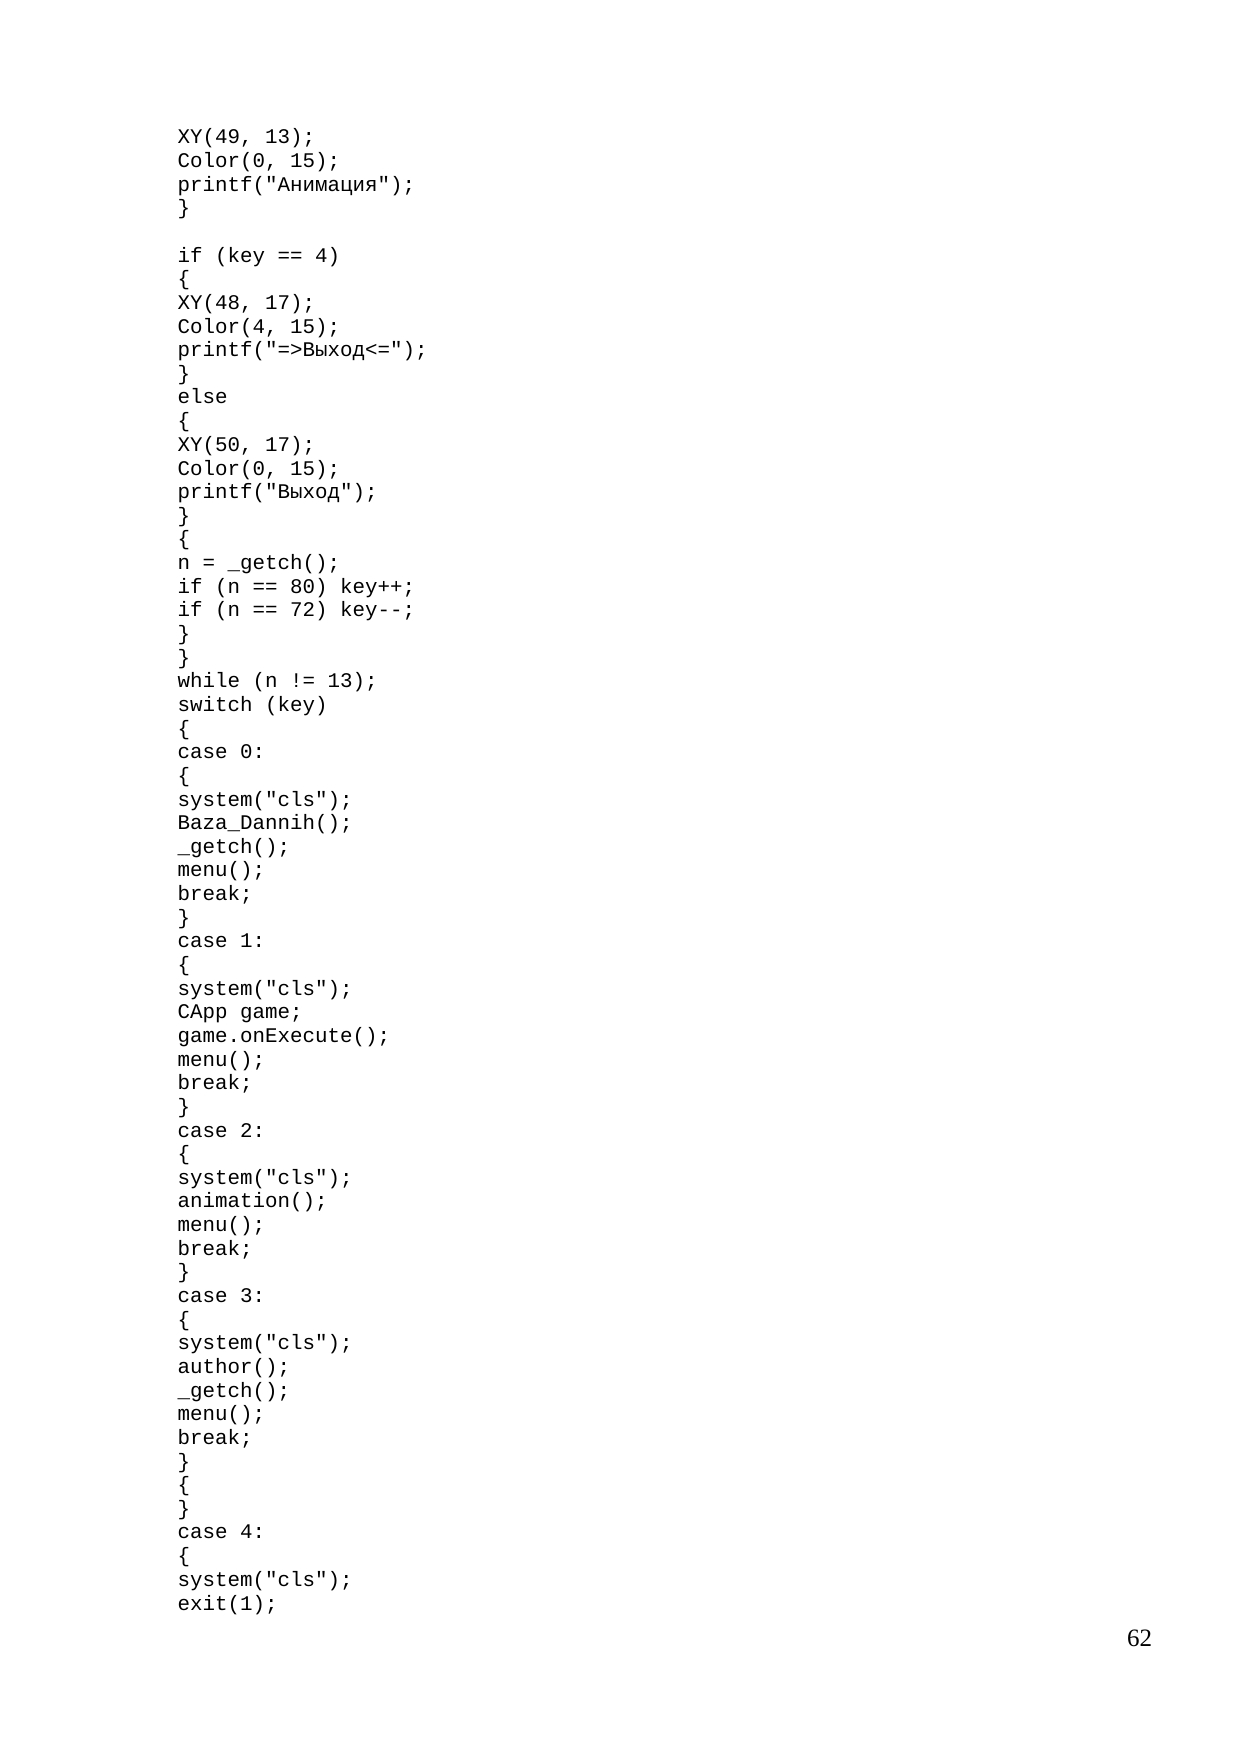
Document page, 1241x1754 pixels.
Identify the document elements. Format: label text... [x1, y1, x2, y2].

text Color(0, 15); [177, 457, 1152, 481]
text } [177, 363, 1152, 387]
text case 3: [177, 1285, 1152, 1309]
text menu(); [177, 1403, 1152, 1427]
text Color(0, 15); [177, 150, 1152, 174]
text { [177, 765, 1152, 788]
text menu(); [177, 1049, 1152, 1072]
text } [177, 1096, 1152, 1119]
text break; [177, 1072, 1152, 1096]
text case 2: [177, 1119, 1152, 1143]
text animation(); [177, 1191, 1152, 1214]
text if (n == 72) key--; [177, 599, 1152, 623]
text exit(1); [177, 1592, 1152, 1616]
text break; [177, 1427, 1152, 1451]
text else [177, 387, 1152, 410]
text switch (key) [177, 694, 1152, 718]
text XY(48, 17); [177, 292, 1152, 316]
text XY(50, 17); [177, 434, 1152, 457]
text { [177, 954, 1152, 978]
text } [177, 197, 1152, 221]
text system("cls"); [177, 1332, 1152, 1356]
text system("cls"); [177, 978, 1152, 1001]
text } [177, 1498, 1152, 1522]
text { [177, 1474, 1152, 1498]
text if (key == 4) [177, 245, 1152, 268]
text CApp game; [177, 1001, 1152, 1025]
text Color(4, 15); [177, 316, 1152, 339]
text system("cls"); [177, 788, 1152, 812]
text { [177, 1309, 1152, 1332]
text printf("=>Выход<="); [177, 339, 1152, 363]
text _getch(); [177, 836, 1152, 859]
text { [177, 410, 1152, 434]
text case 1: [177, 930, 1152, 954]
text printf("Выход"); [177, 481, 1152, 505]
text printf("Анимация"); [177, 174, 1152, 197]
text { [177, 1143, 1152, 1167]
text case 4: [177, 1522, 1152, 1545]
text break; [177, 883, 1152, 907]
text } [177, 505, 1152, 528]
text break; [177, 1238, 1152, 1261]
text author(); [177, 1356, 1152, 1380]
text if (n == 80) key++; [177, 576, 1152, 599]
text system("cls"); [177, 1569, 1152, 1592]
text menu(); [177, 1214, 1152, 1238]
text { [177, 268, 1152, 292]
text menu(); [177, 859, 1152, 883]
text XY(49, 13); [177, 126, 1152, 150]
text } [177, 907, 1152, 930]
text _getch(); [177, 1380, 1152, 1403]
text while (n != 13); [177, 670, 1152, 694]
text case 0: [177, 741, 1152, 765]
text { [177, 1545, 1152, 1569]
text Baza_Dannih(); [177, 812, 1152, 836]
text system("cls"); [177, 1167, 1152, 1191]
text { [177, 718, 1152, 741]
text } [177, 1261, 1152, 1285]
text game.onExecute(); [177, 1025, 1152, 1049]
text } [177, 647, 1152, 670]
text } [177, 623, 1152, 647]
text n = _getch(); [177, 552, 1152, 576]
text } [177, 1451, 1152, 1474]
text { [177, 528, 1152, 552]
